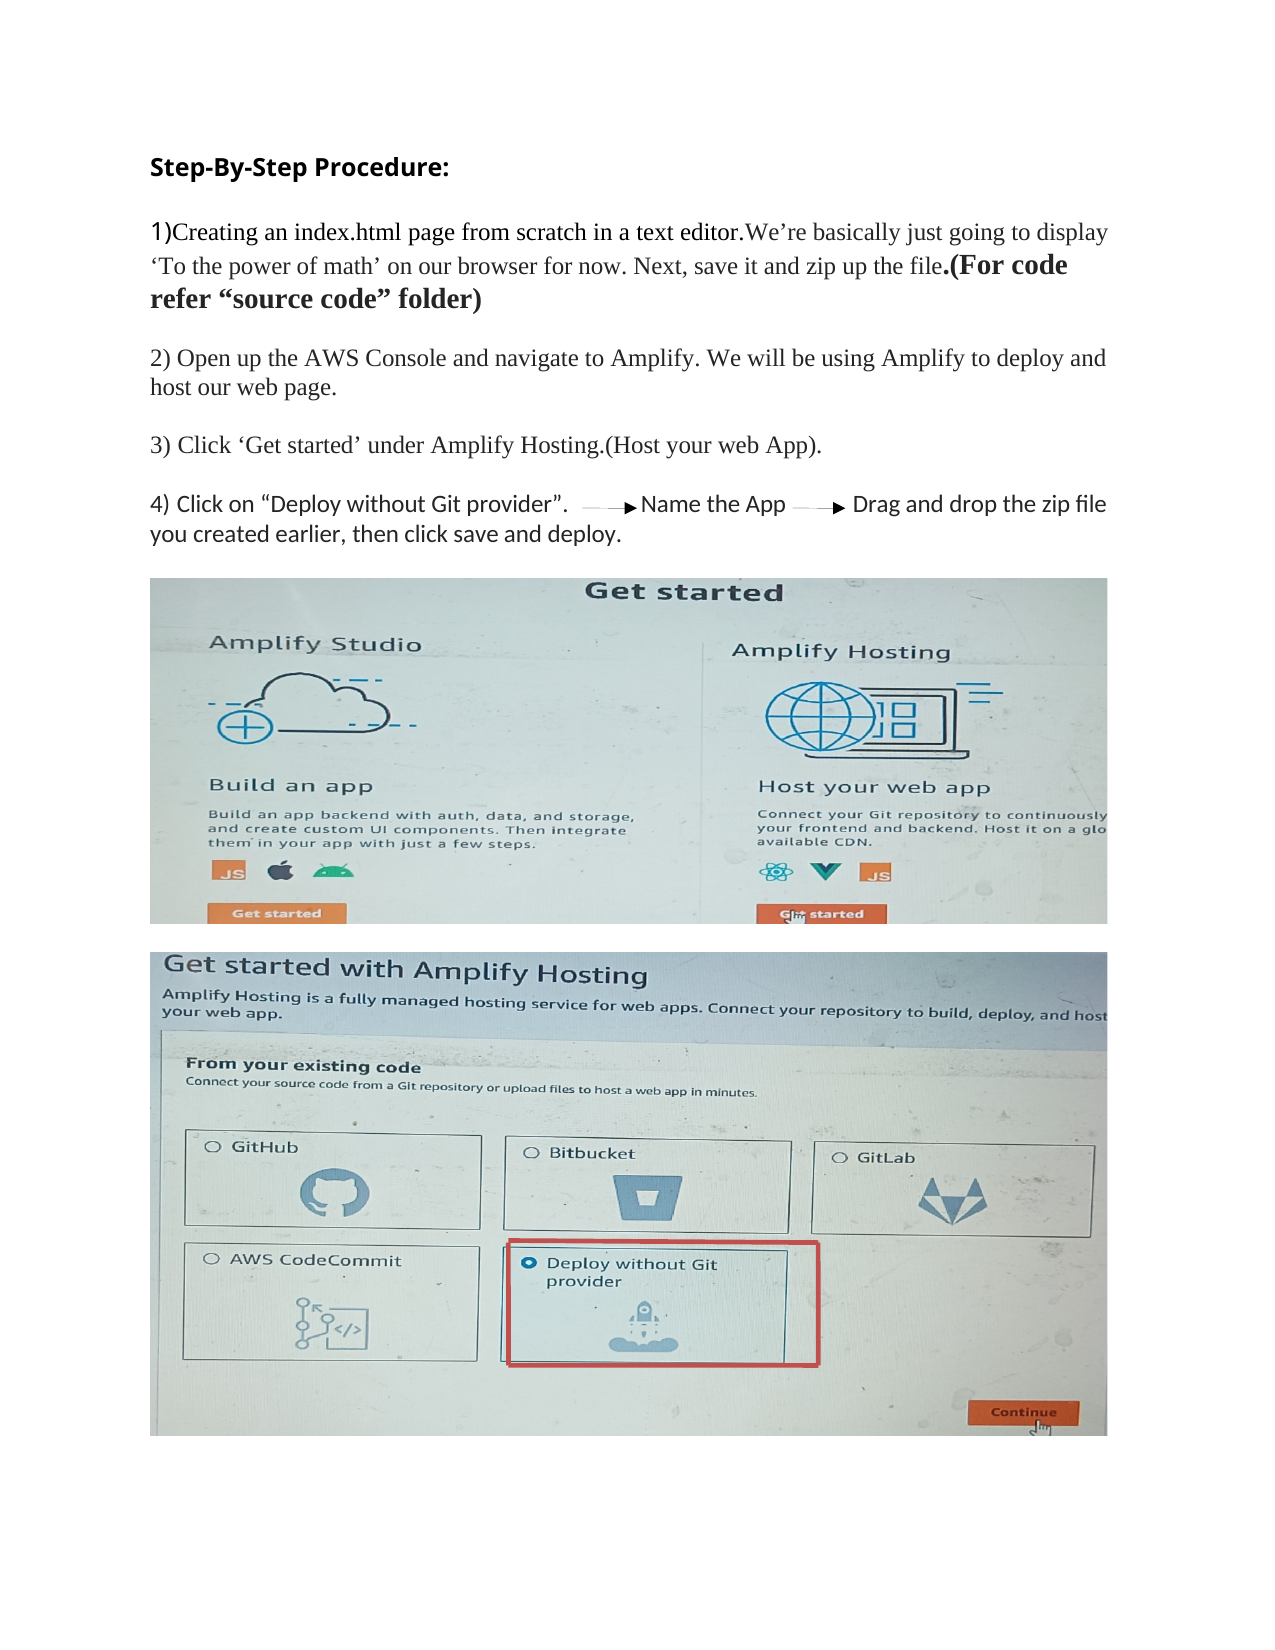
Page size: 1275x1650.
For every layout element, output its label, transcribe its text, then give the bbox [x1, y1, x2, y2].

text Step-By-Step Procedure: [150, 150, 1125, 184]
text 1)Creating an index.html page from scratch in a text editor.We’re basically just going to display ‘To the power of math’ on our browser for now. Next, save it and zip up the file.(For code refer “source code” folder) [150, 213, 1125, 314]
picture [150, 952, 1108, 1436]
text 2) Open up the AWS Console and navigate to Amplify. We will be using Amplify to deploy and host our web page. [150, 343, 1125, 401]
text 4) Click on “Deploy without Git provider”. Name the App Drag and drop the zip file you created earlier, then click save and deploy. [150, 488, 1125, 549]
text 3) Click ‘Get started’ under Amplify Hosting.(Host your web App). [171, 430, 1125, 459]
picture [150, 578, 1108, 924]
